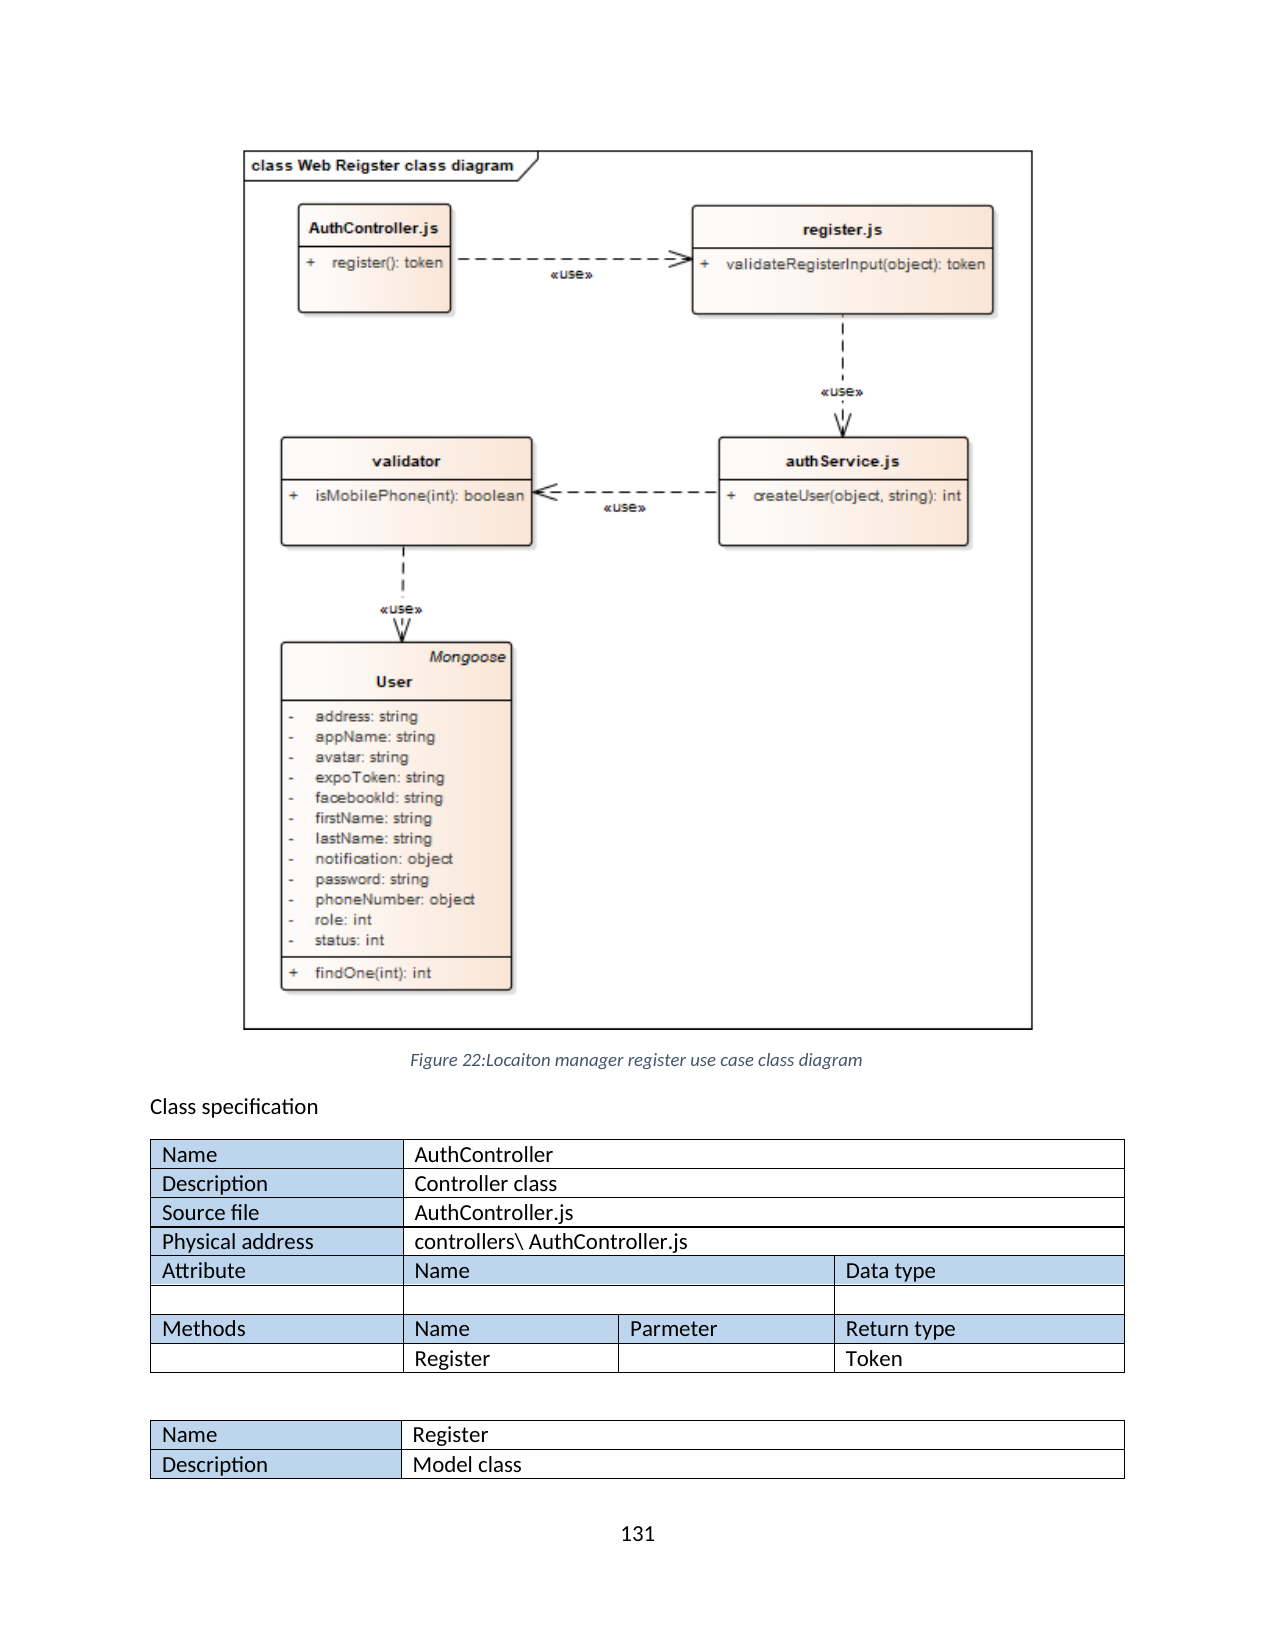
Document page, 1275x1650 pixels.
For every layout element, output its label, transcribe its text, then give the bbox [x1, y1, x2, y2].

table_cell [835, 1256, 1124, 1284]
picture [242, 150, 1033, 1030]
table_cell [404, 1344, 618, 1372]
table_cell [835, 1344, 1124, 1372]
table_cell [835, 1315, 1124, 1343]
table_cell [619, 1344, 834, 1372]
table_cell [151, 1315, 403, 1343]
text Class specification [150, 1092, 1125, 1120]
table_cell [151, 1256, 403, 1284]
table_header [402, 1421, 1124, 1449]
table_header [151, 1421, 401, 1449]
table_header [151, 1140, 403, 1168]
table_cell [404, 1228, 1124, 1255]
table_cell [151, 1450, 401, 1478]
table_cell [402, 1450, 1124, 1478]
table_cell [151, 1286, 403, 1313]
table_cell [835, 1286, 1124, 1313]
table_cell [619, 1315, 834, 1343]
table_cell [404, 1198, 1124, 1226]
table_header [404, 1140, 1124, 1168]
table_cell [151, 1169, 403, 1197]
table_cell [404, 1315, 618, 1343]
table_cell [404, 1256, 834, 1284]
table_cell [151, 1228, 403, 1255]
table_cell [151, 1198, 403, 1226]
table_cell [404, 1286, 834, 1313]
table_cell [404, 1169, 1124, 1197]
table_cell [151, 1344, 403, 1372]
